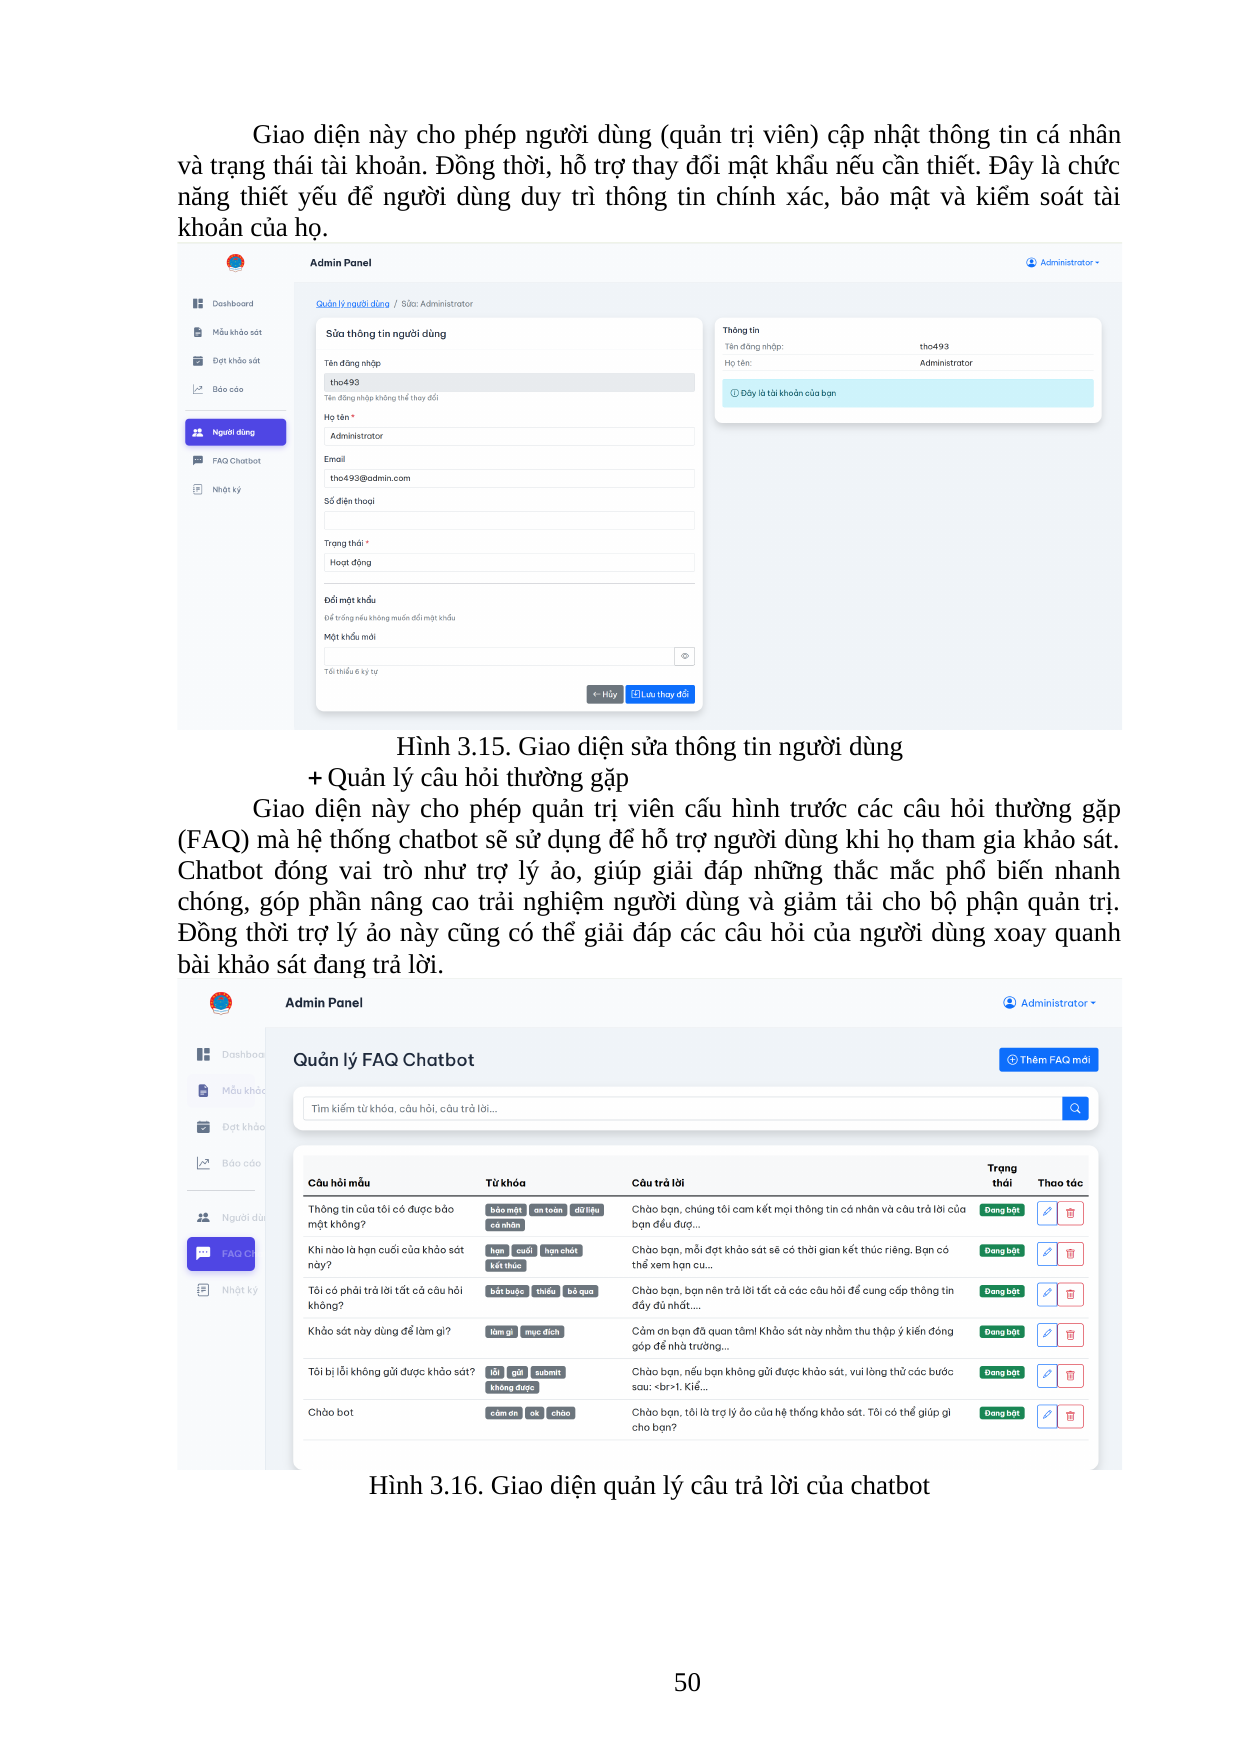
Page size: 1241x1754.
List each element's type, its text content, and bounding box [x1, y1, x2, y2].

text Giao diện này cho phép người dùng (quản trị viên) cập nhật thông tin cá nhân và trạng thái tài khoản. Đồng thời, hỗ trợ thay đổi mật khẩu nếu cần thiết. Đây là chức năng thiết yếu để người dùng duy trì thông tin chính xác, bảo mật và kiểm soát tài khoản của họ. [177, 118, 1122, 242]
text Hình 3.16. Giao diện quản lý câu trả lời của chatbot [177, 1470, 1122, 1501]
text Hình 3.15. Giao diện sửa thông tin người dùng [177, 730, 1122, 761]
text Giao diện này cho phép quản trị viên cấu hình trước các câu hỏi thường gặp (FAQ) mà hệ thống chatbot sẽ sử dụng để hỗ trợ người dùng khi họ tham gia khảo sát. Chatbot đóng vai trò như trợ lý ảo, giúp giải đáp những thắc mắc phổ biến nhanh chóng, góp phần nâng cao trải nghiệm người dùng và giảm tải cho bộ phận quản trị. Đồng thời trợ lý ảo này cũng có thể giải đáp các câu hỏi của người dùng xoay quanh bài khảo sát đang trả lời. [177, 792, 1122, 978]
text Quản lý câu hỏi thường gặp [177, 761, 1122, 792]
picture [177, 978, 1123, 1470]
picture [177, 242, 1123, 730]
